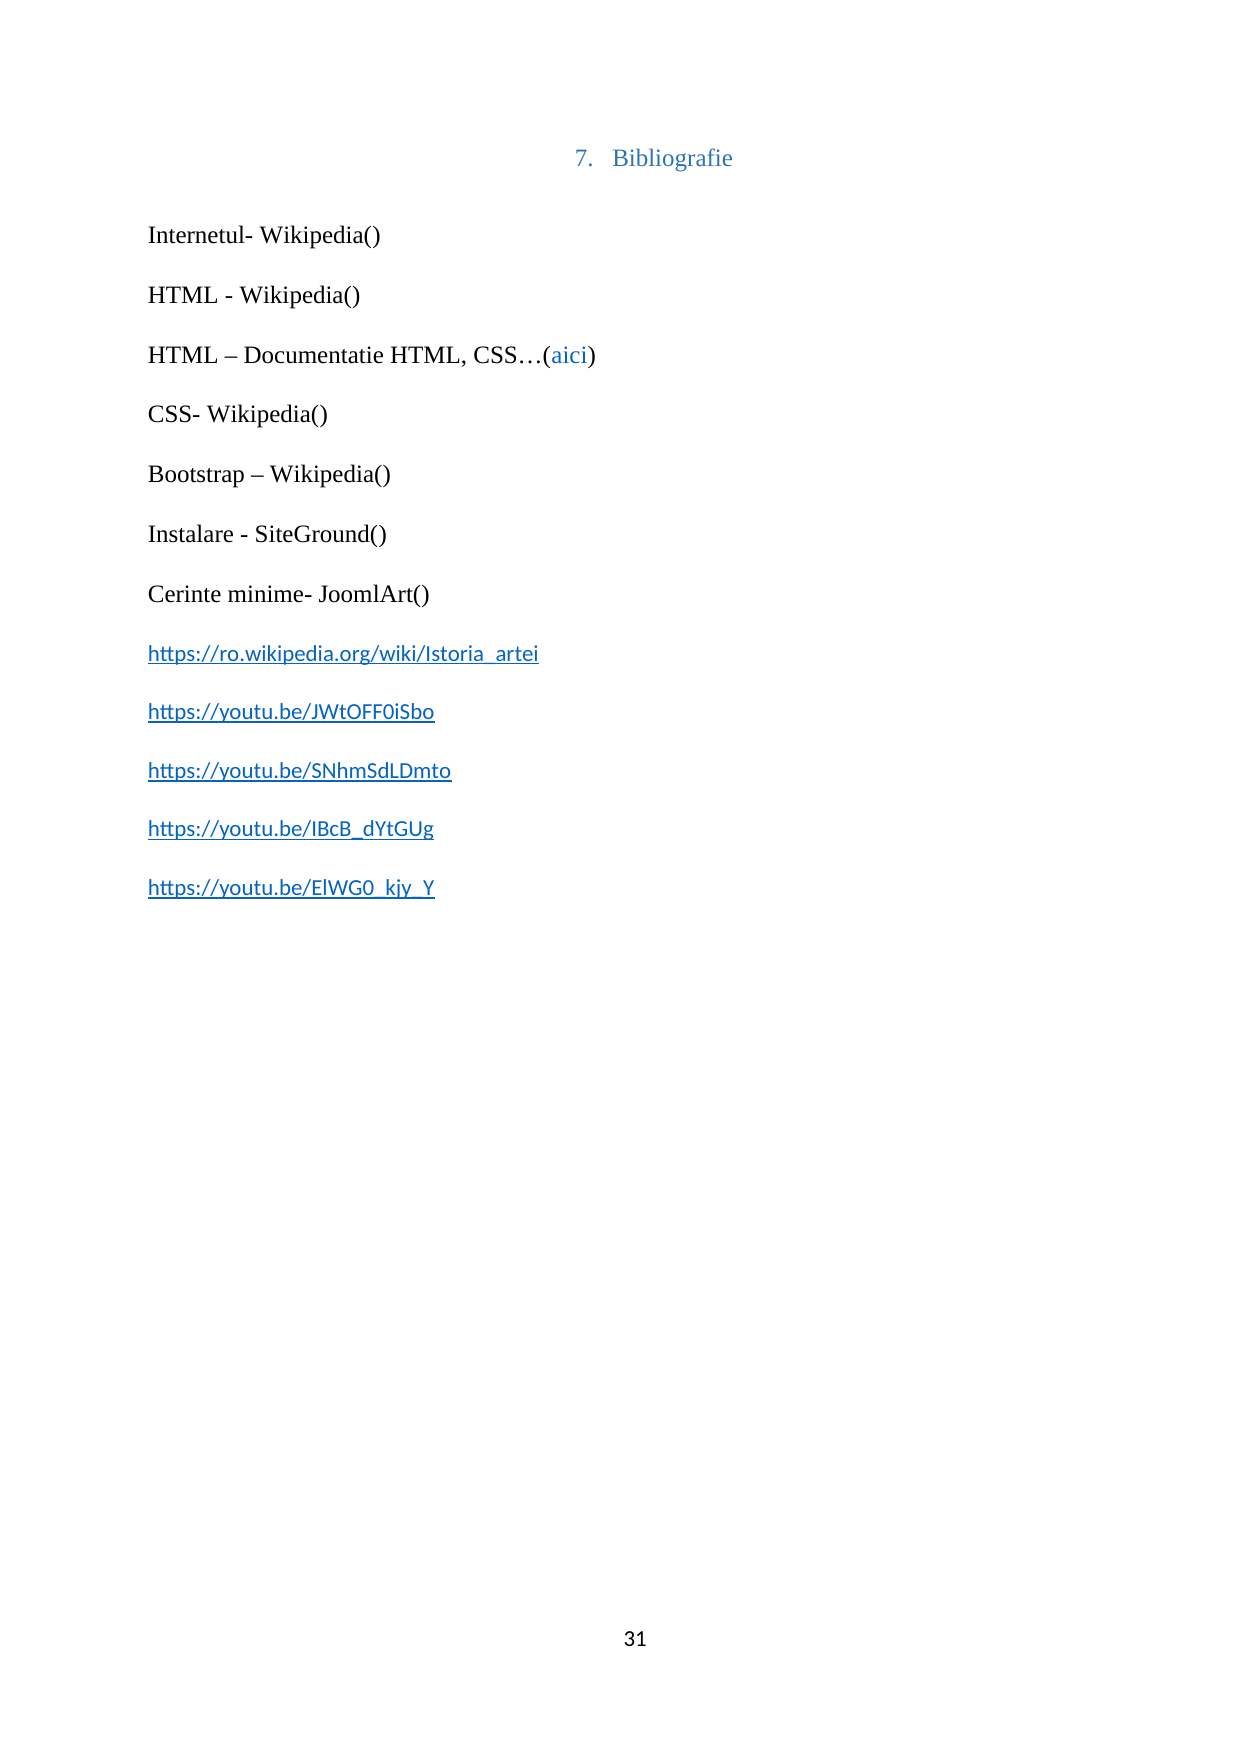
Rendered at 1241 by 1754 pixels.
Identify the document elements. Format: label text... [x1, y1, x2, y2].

text CSS- Wikipedia(aici) [148, 399, 1122, 428]
text Cerinte minime- JoomlArt(aici) [148, 579, 1122, 608]
text Internetul- Wikipedia(aici) [148, 220, 1122, 249]
text https://youtu.be/SNhmSdLDmto [148, 756, 1122, 784]
text Bootstrap – Wikipedia(aici) [148, 459, 1122, 488]
text HTML - Wikipedia(aici) [148, 280, 1122, 309]
text https://youtu.be/JWtOFF0iSbo [148, 697, 1122, 725]
text https://ro.wikipedia.org/wiki/Istoria_artei [148, 639, 1122, 667]
text https://youtu.be/ElWG0_kjy_Y [148, 873, 1122, 901]
text HTML – Documentatie HTML, CSS…(aici) [148, 340, 1122, 368]
text Instalare - SiteGround(aici) [148, 519, 1122, 548]
subtitle Bibliografie [185, 143, 1122, 172]
text https://youtu.be/IBcB_dYtGUg [148, 814, 1122, 843]
